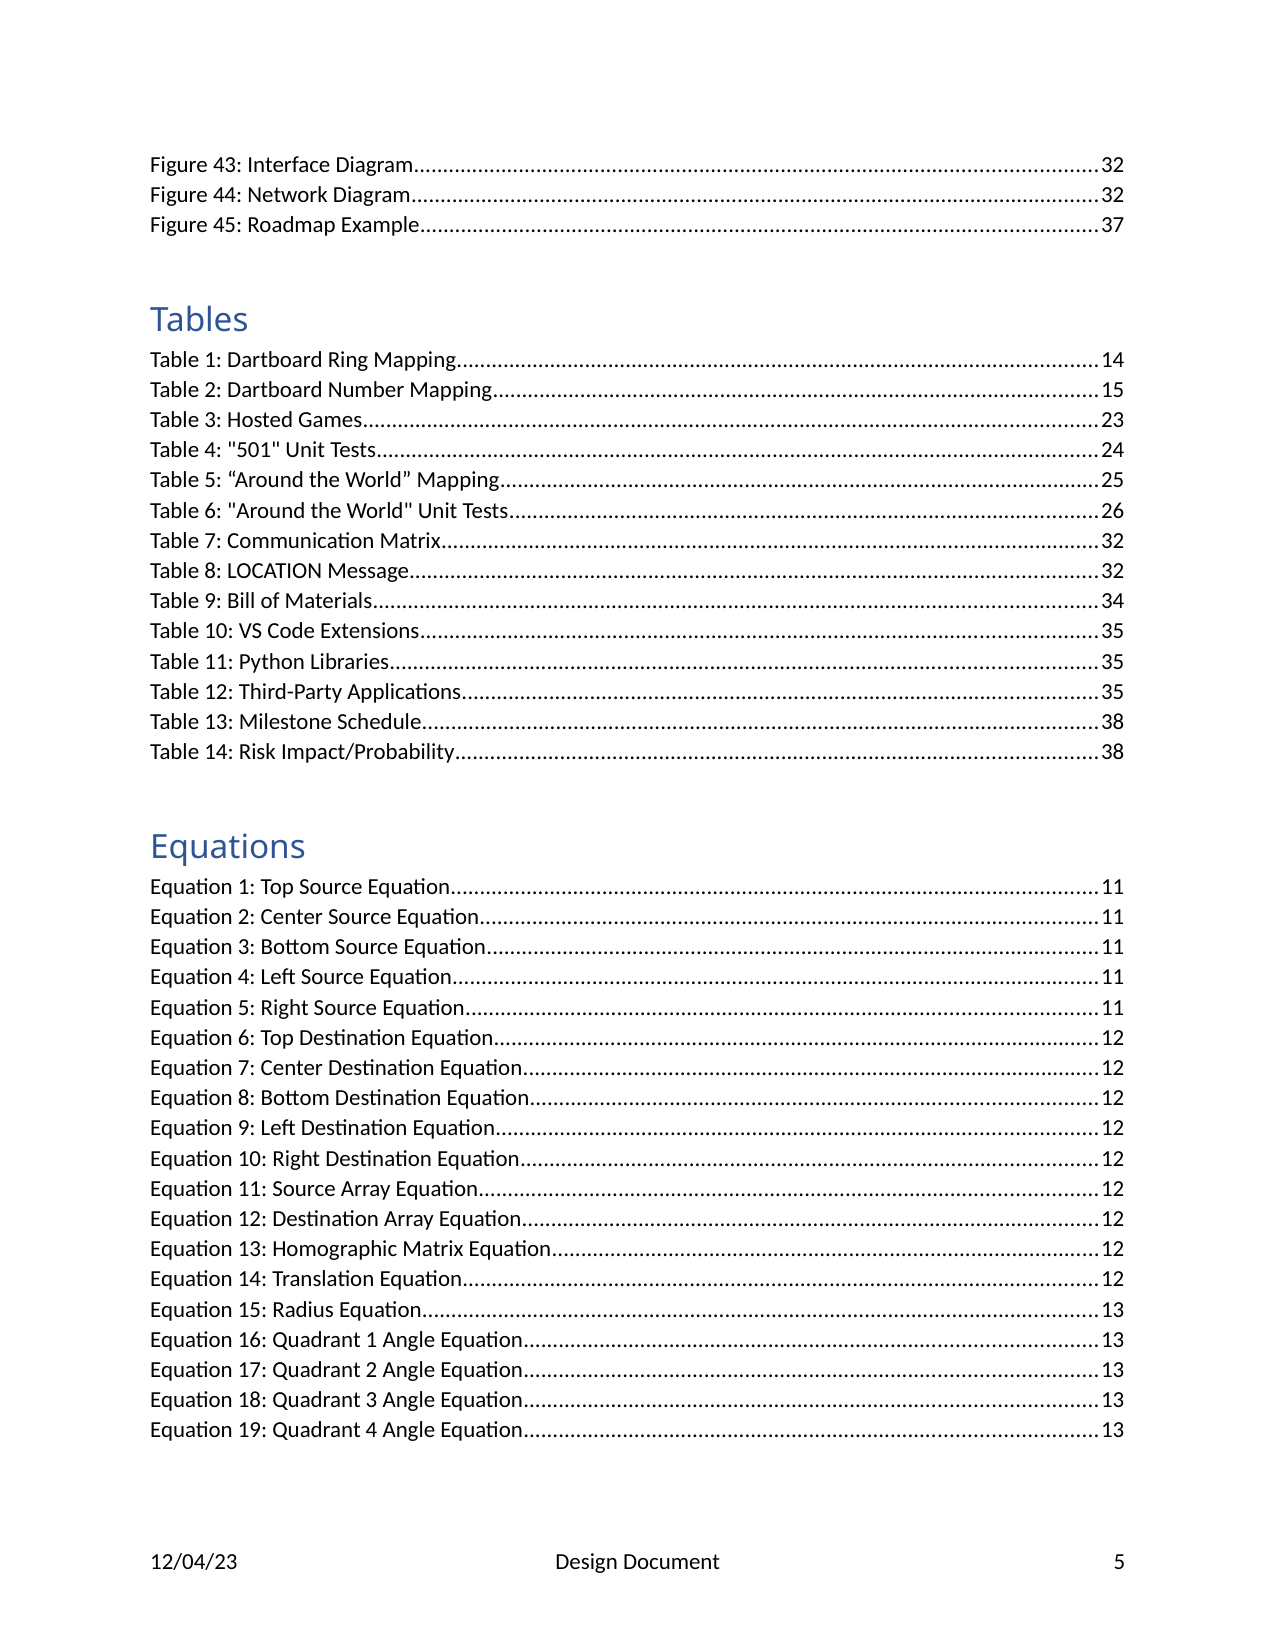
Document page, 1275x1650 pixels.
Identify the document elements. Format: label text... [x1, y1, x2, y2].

text Table 12: Third-Party Applications 35 [150, 677, 1125, 705]
text Figure 43: Interface Diagram 32 [150, 150, 1125, 178]
text Table 2: Dartboard Number Mapping 15 [150, 375, 1125, 403]
text Table 9: Bill of Materials 34 [150, 586, 1125, 614]
text Equation 14: Translation Equation 12 [150, 1264, 1125, 1293]
text Equation 18: Quadrant 3 Angle Equation 13 [150, 1385, 1125, 1413]
text Table 4: "501" Unit Tests 24 [150, 435, 1125, 463]
text Equation 15: Radius Equation 13 [150, 1295, 1125, 1323]
text Figure 45: Roadmap Example 37 [150, 210, 1125, 238]
text Equation 13: Homographic Matrix Equation 12 [150, 1234, 1125, 1262]
subtitle Tables [150, 296, 1125, 341]
text Table 5: “Around the World” Mapping 25 [150, 466, 1125, 494]
text Table 7: Communication Matrix 32 [150, 526, 1125, 554]
text Equation 17: Quadrant 2 Angle Equation 13 [150, 1355, 1125, 1383]
text Equation 4: Left Source Equation 11 [150, 962, 1125, 991]
text Equation 12: Destination Array Equation 12 [150, 1204, 1125, 1232]
text Equation 11: Source Array Equation 12 [150, 1174, 1125, 1202]
text Table 3: Hosted Games 23 [150, 405, 1125, 433]
text Equation 19: Quadrant 4 Angle Equation 13 [150, 1416, 1125, 1444]
text Table 13: Milestone Schedule 38 [150, 707, 1125, 735]
text Equation 5: Right Source Equation 11 [150, 993, 1125, 1021]
text Table 6: "Around the World" Unit Tests 26 [150, 496, 1125, 524]
text Table 14: Risk Impact/Probability 38 [150, 737, 1125, 766]
text Equation 6: Top Destination Equation 12 [150, 1023, 1125, 1051]
text Table 1: Dartboard Ring Mapping 14 [150, 345, 1125, 373]
text Table 8: LOCATION Message 32 [150, 556, 1125, 584]
text Equation 8: Bottom Destination Equation 12 [150, 1083, 1125, 1111]
text Equation 3: Bottom Source Equation 11 [150, 932, 1125, 960]
text Equation 9: Left Destination Equation 12 [150, 1113, 1125, 1142]
text Equation 2: Center Source Equation 11 [150, 902, 1125, 930]
text Figure 44: Network Diagram 32 [150, 180, 1125, 208]
text Equation 10: Right Destination Equation 12 [150, 1144, 1125, 1172]
text Table 11: Python Libraries 35 [150, 647, 1125, 675]
text Table 10: VS Code Extensions 35 [150, 617, 1125, 645]
text Equation 1: Top Source Equation 11 [150, 872, 1125, 900]
text Equation 7: Center Destination Equation 12 [150, 1053, 1125, 1081]
text Equation 16: Quadrant 1 Angle Equation 13 [150, 1325, 1125, 1353]
subtitle Equations [150, 823, 1125, 868]
